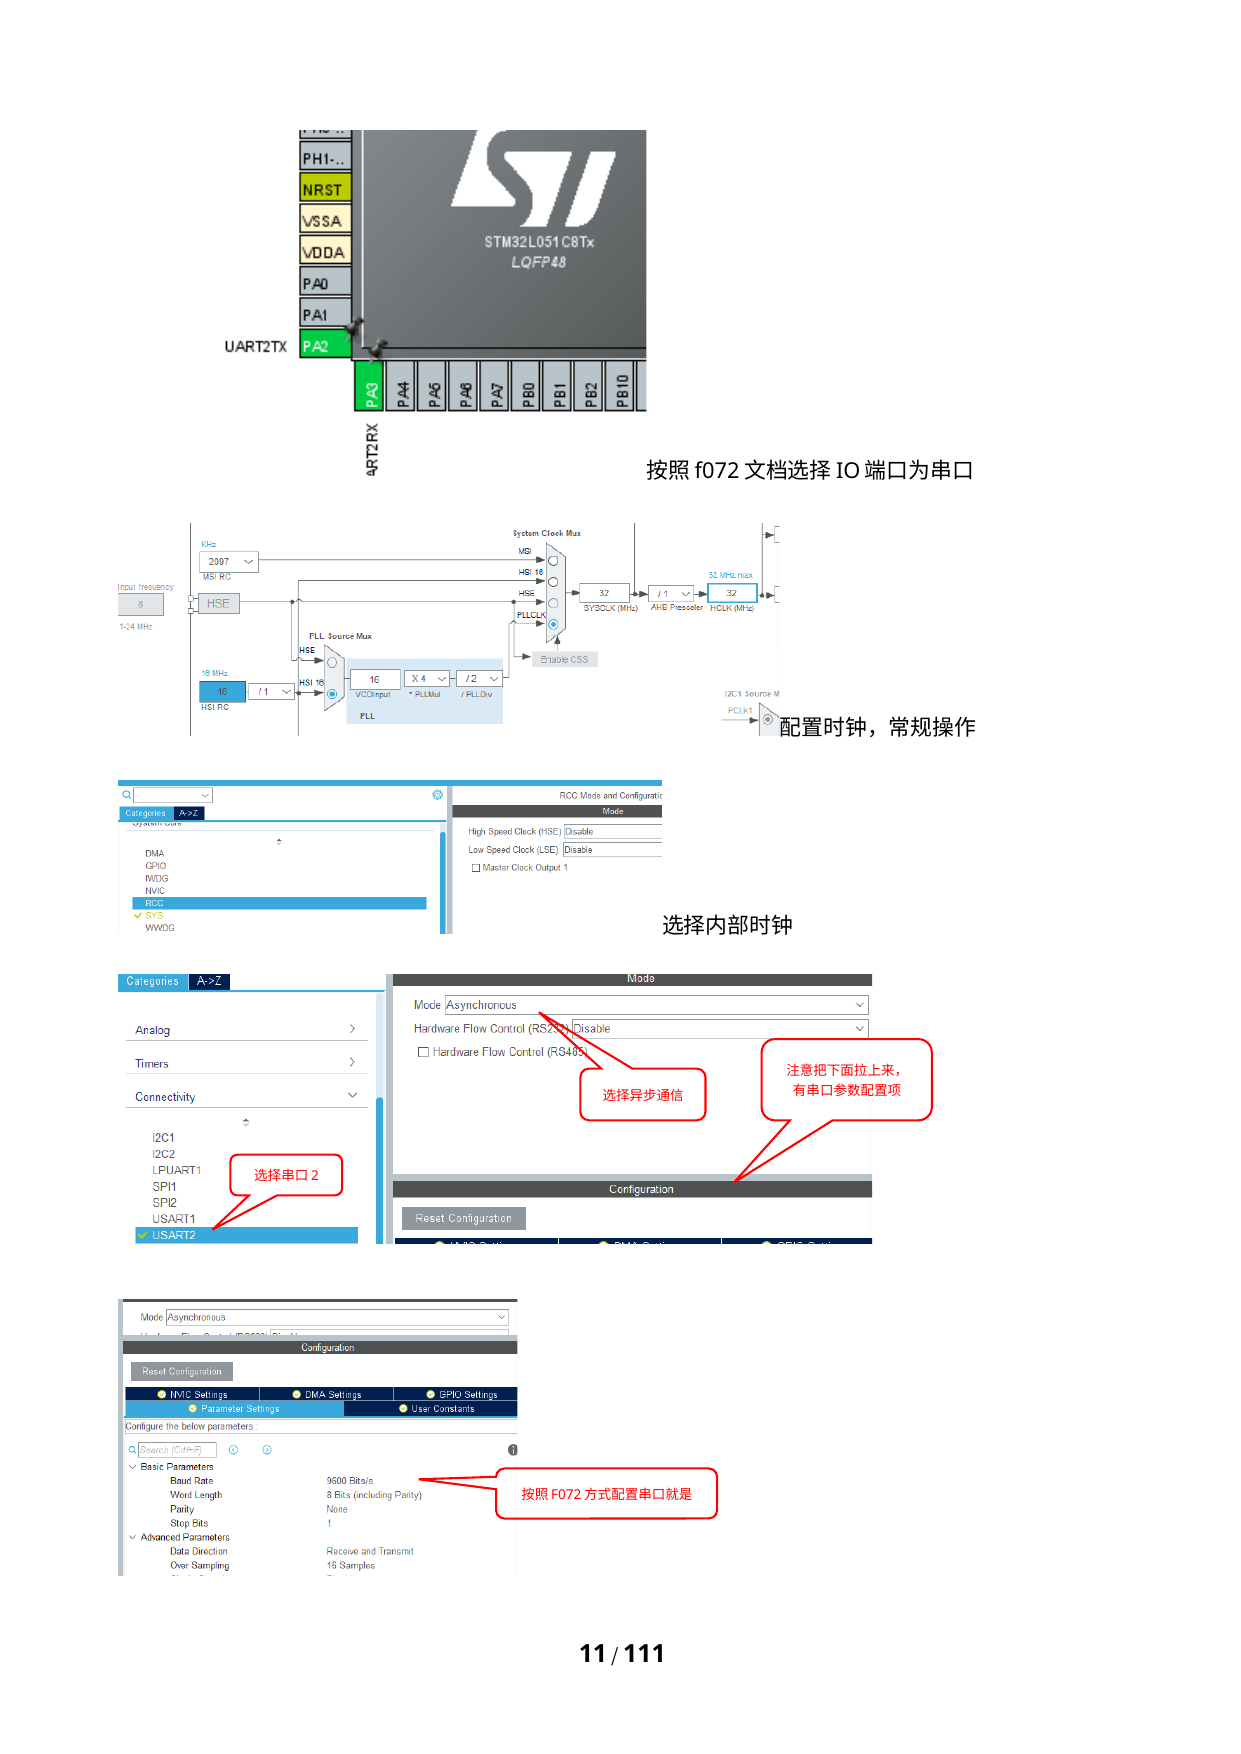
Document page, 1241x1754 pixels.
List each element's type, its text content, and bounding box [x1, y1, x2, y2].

picture [118, 974, 873, 1244]
picture [118, 780, 662, 934]
picture [744, 1041, 873, 1174]
picture [118, 130, 647, 479]
picture [441, 1470, 518, 1517]
picture [118, 523, 780, 736]
picture [118, 1299, 518, 1576]
